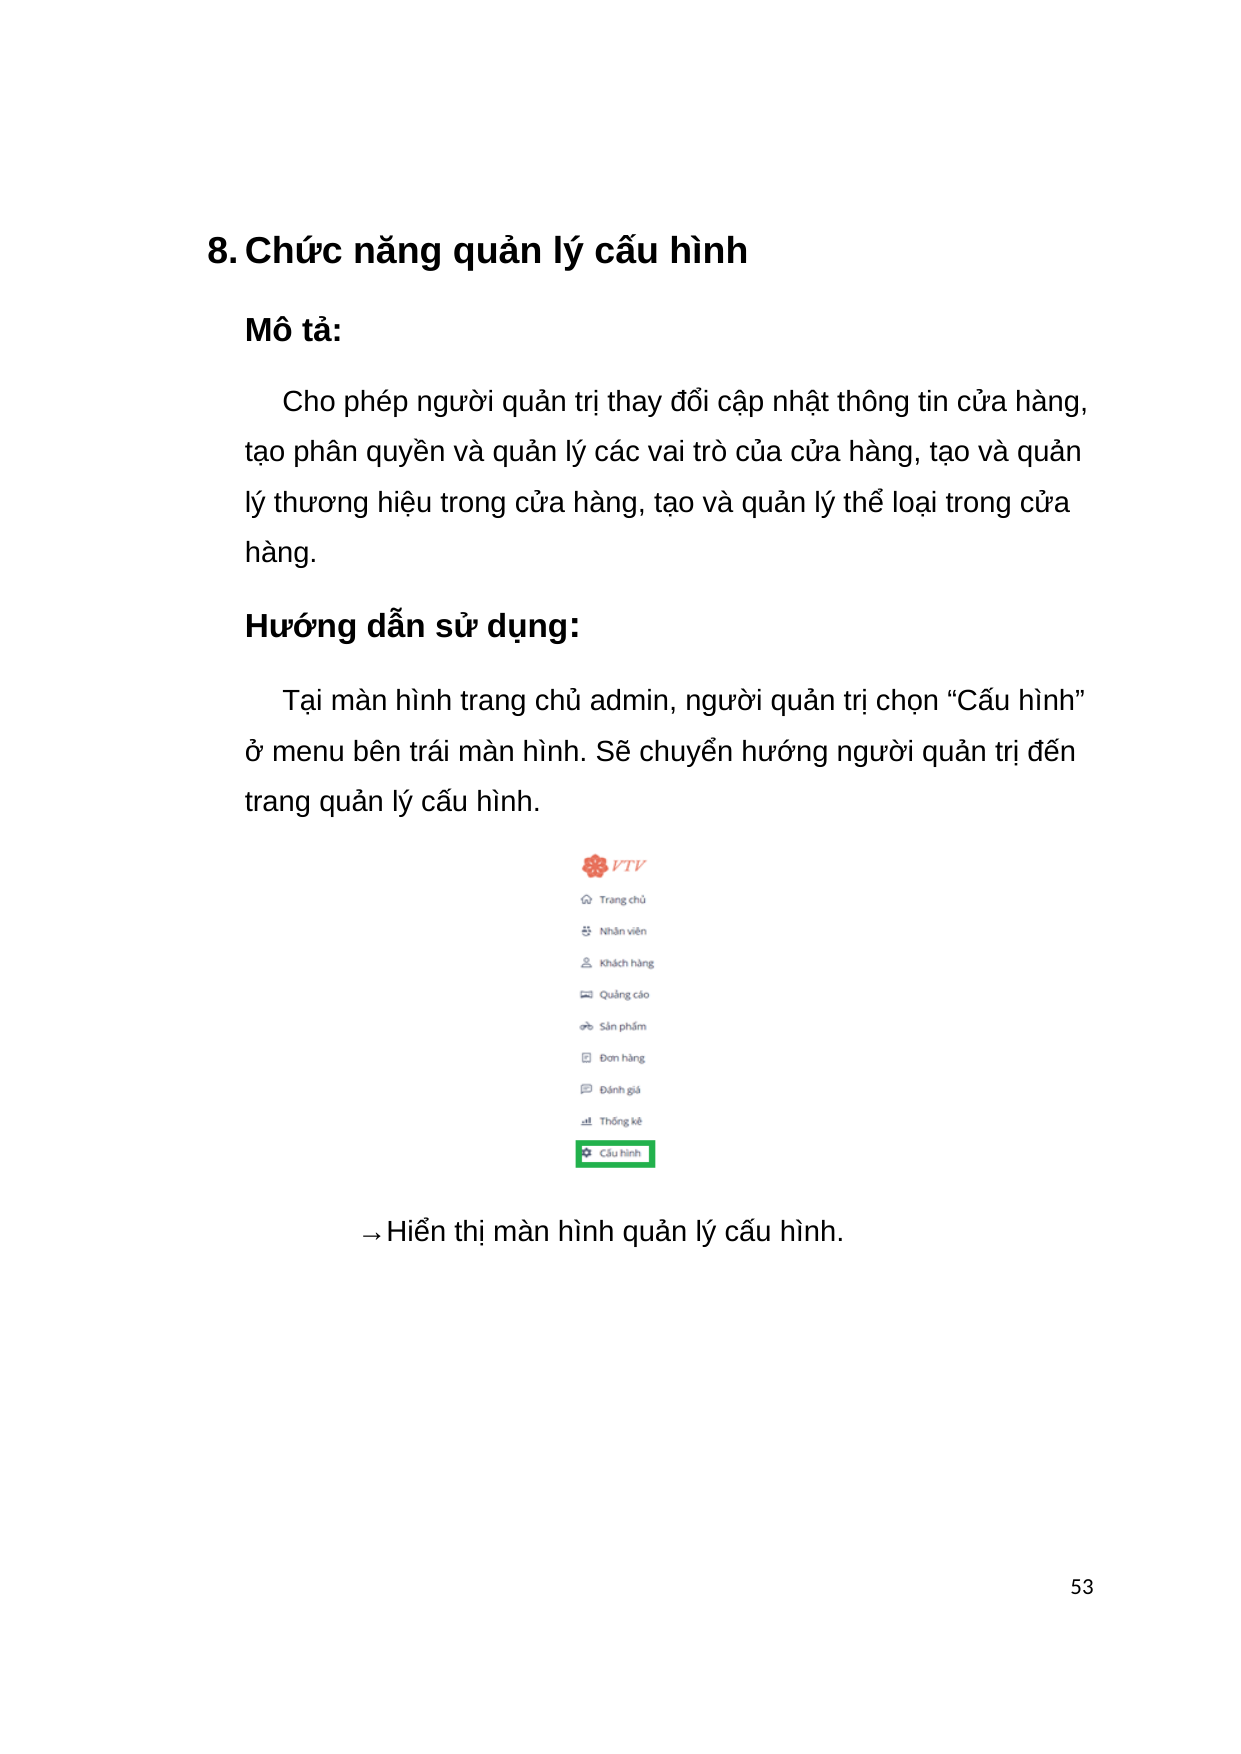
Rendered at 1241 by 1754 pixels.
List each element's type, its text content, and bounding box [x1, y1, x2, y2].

list →Hiển thị màn hình quản lý cấu hình. [282, 1214, 1093, 1247]
text Tại màn hình trang chủ admin, người quản trị chọn “Cấu hình” ở menu bên trái màn hình. Sẽ chuyển hướng người quản trị đến trang quản lý cấu hình. [244, 683, 1093, 817]
text Hướng dẫn sử dụng: [244, 602, 1093, 645]
text Cho phép người quản trị thay đổi cập nhật thông tin cửa hàng, tạo phân quyền và quản lý các vai trò của cửa hàng, tạo và quản lý thương hiệu trong cửa hàng, tạo và quản lý thể loại trong cửa hàng. [244, 384, 1093, 568]
text Mô tả: [244, 310, 1093, 348]
list Chức năng quản lý cấu hình [207, 228, 1093, 271]
picture [572, 850, 663, 1184]
